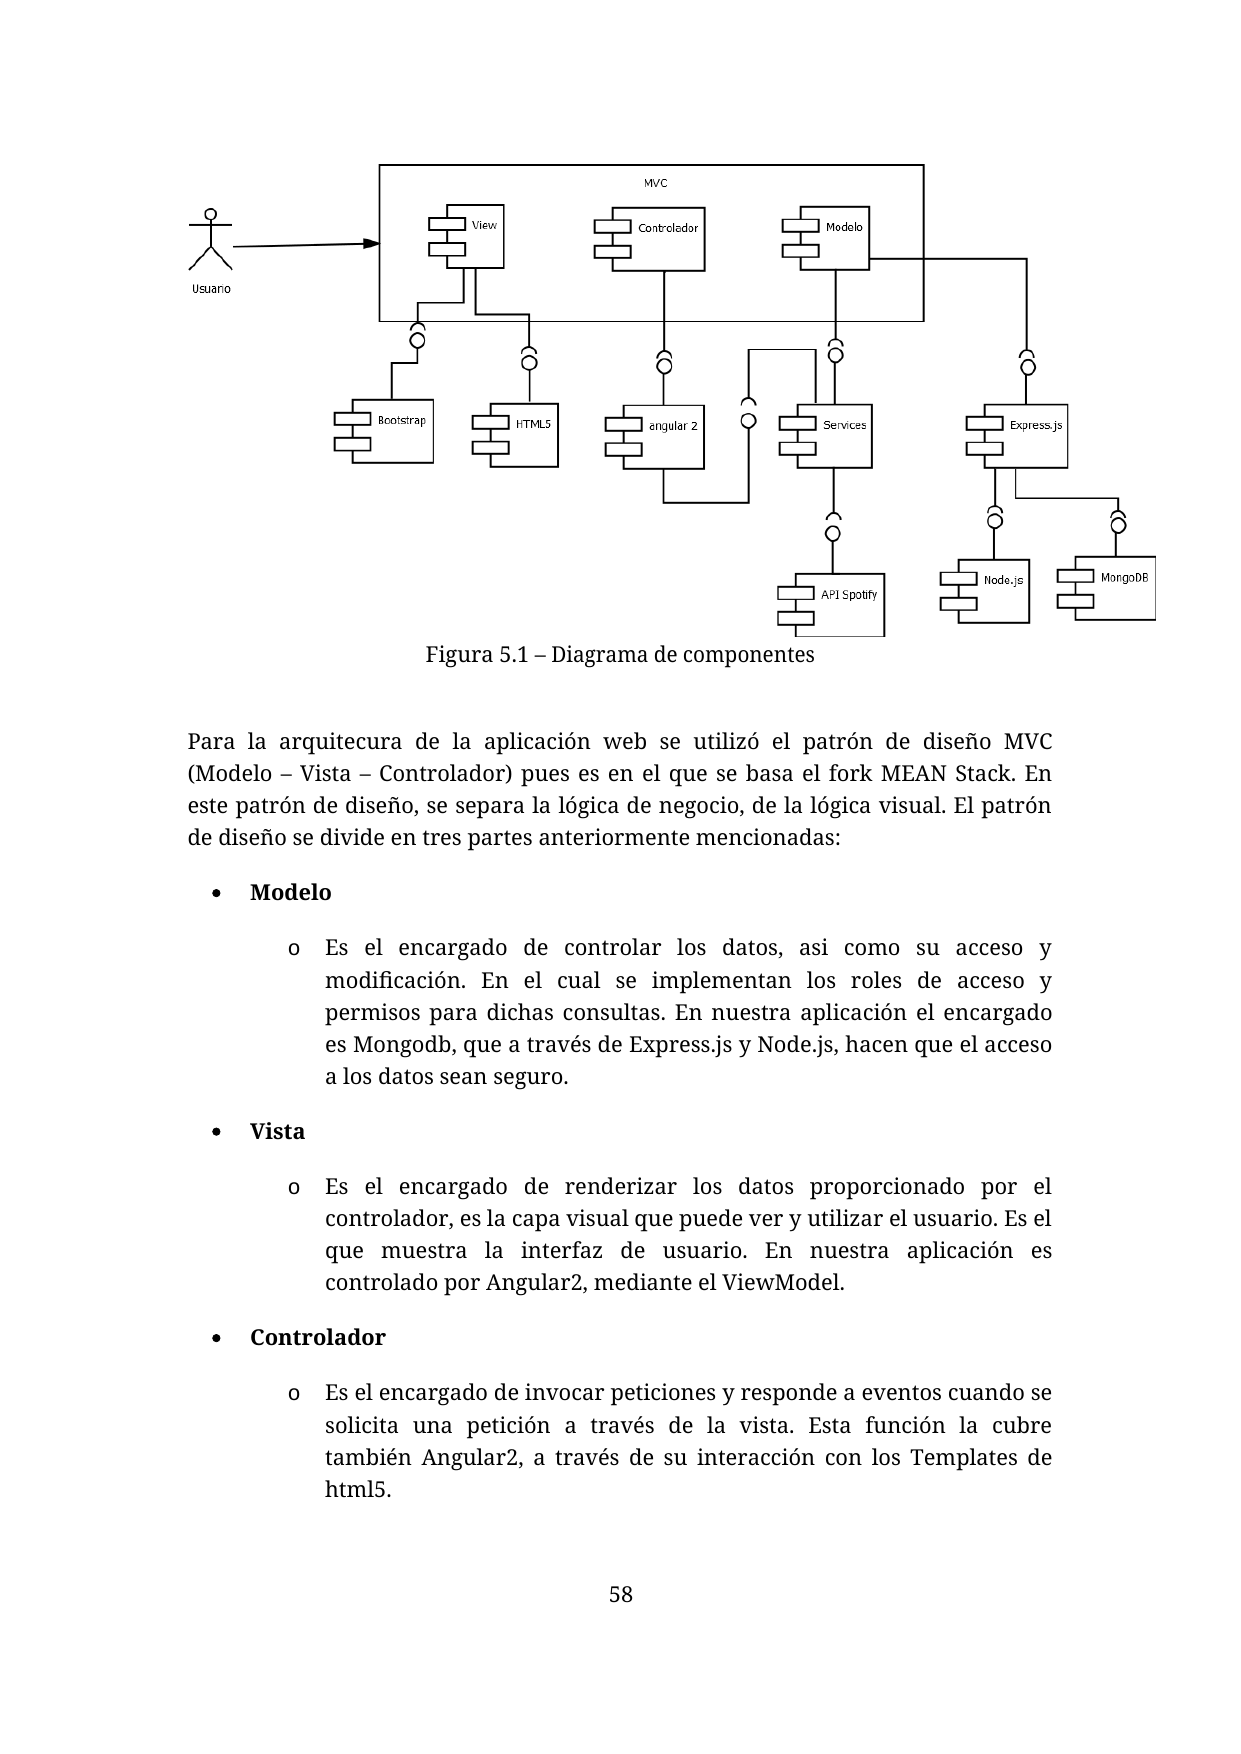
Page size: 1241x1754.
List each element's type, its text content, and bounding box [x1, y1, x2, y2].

text Para la arquitecura de la aplicación web se utilizó el patrón de diseño MVC (Modelo – Vista – Controlador) pues es en el que se basa el fork MEAN Stack. En este patrón de diseño, se separa la lógica de negocio, de la lógica visual. El patrón de diseño se divide en tres partes anteriormente mencionadas: [187, 726, 1053, 852]
list Es el encargado de renderizar los datos proporcionado por el controlador, es la capa visual que puede ver y utilizar el usuario. Es el que muestra la interfaz de usuario. En nuestra aplicación es controlado por Angular2, mediante el ViewModel. [287, 1171, 1053, 1297]
picture [187, 164, 1156, 637]
list Vista [212, 1116, 1053, 1146]
list Controlador [212, 1322, 1053, 1352]
list Modelo [212, 877, 1053, 907]
list Es el encargado de invocar peticiones y responde a eventos cuando se solicita una petición a través de la vista. Esta función la cubre también Angular2, a través de su interacción con los Templates de html5. [287, 1377, 1053, 1504]
text Figura 5.1 – Diagrama de componentes [187, 639, 1053, 669]
list Es el encargado de controlar los datos, asi como su acceso y modificación. En el cual se implementan los roles de acceso y permisos para dichas consultas. En nuestra aplicación el encargado es Mongodb, que a través de Express.js y Node.js, hacen que el acceso a los datos sean seguro. [287, 932, 1053, 1091]
